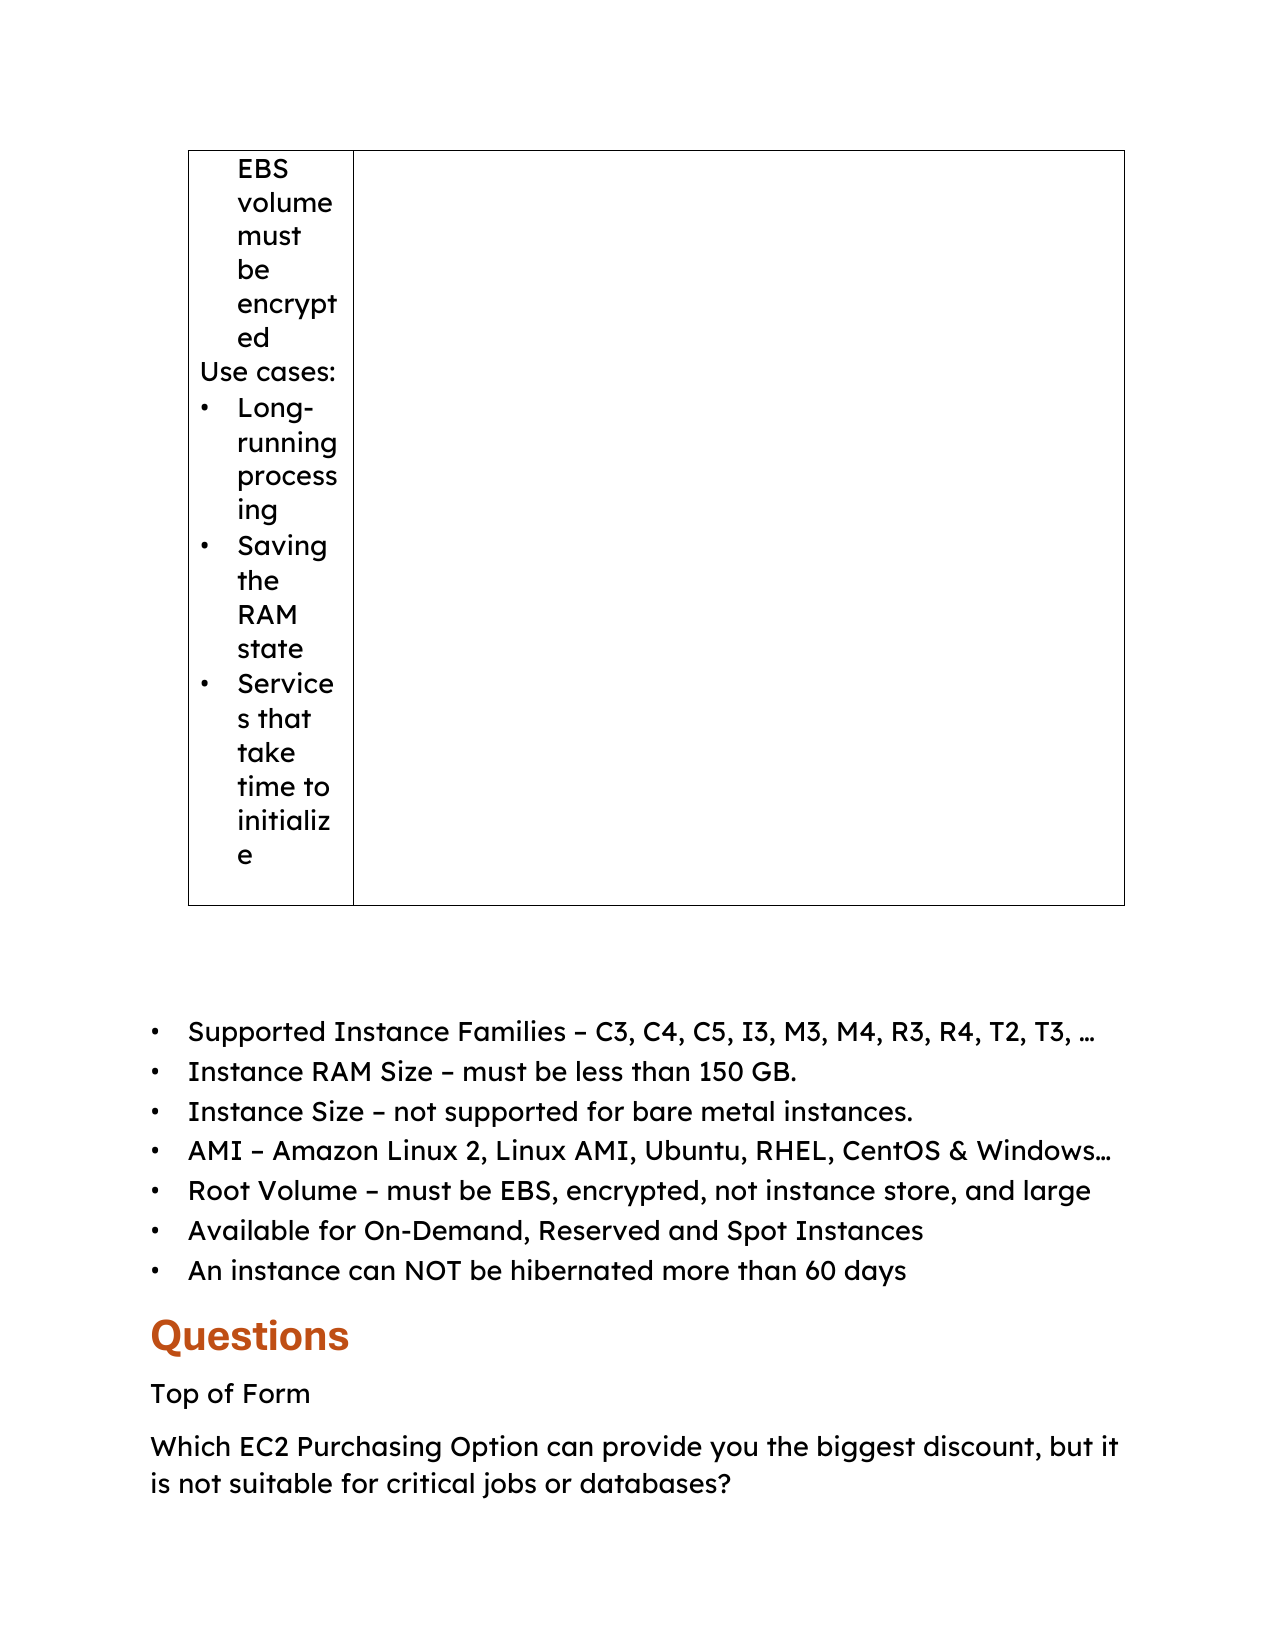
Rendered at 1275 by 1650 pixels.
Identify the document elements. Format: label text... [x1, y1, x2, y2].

text Top of Form [150, 1376, 1125, 1410]
list An instance can NOT be hibernated more than 60 days [150, 1251, 1125, 1288]
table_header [189, 151, 353, 905]
list Root Volume – must be EBS, encrypted, not instance store, and large [150, 1172, 1125, 1208]
list Instance RAM Size – must be less than 150 GB. [150, 1052, 1125, 1089]
table_header [354, 151, 1124, 905]
text Which EC2 Purchasing Option can provide you the biggest discount, but it is not suitable for critical jobs or databases? [150, 1429, 1125, 1500]
list AMI – Amazon Linux 2, Linux AMI, Ubuntu, RHEL, CentOS & Windows… [150, 1132, 1125, 1169]
list Instance Size – not supported for bare metal instances. [150, 1092, 1125, 1129]
subtitle Questions [150, 1308, 1125, 1363]
list Supported Instance Families – C3, C4, C5, I3, M3, M4, R3, R4, T2, T3, … [150, 1012, 1125, 1049]
list Available for On-Demand, Reserved and Spot Instances [150, 1211, 1125, 1248]
